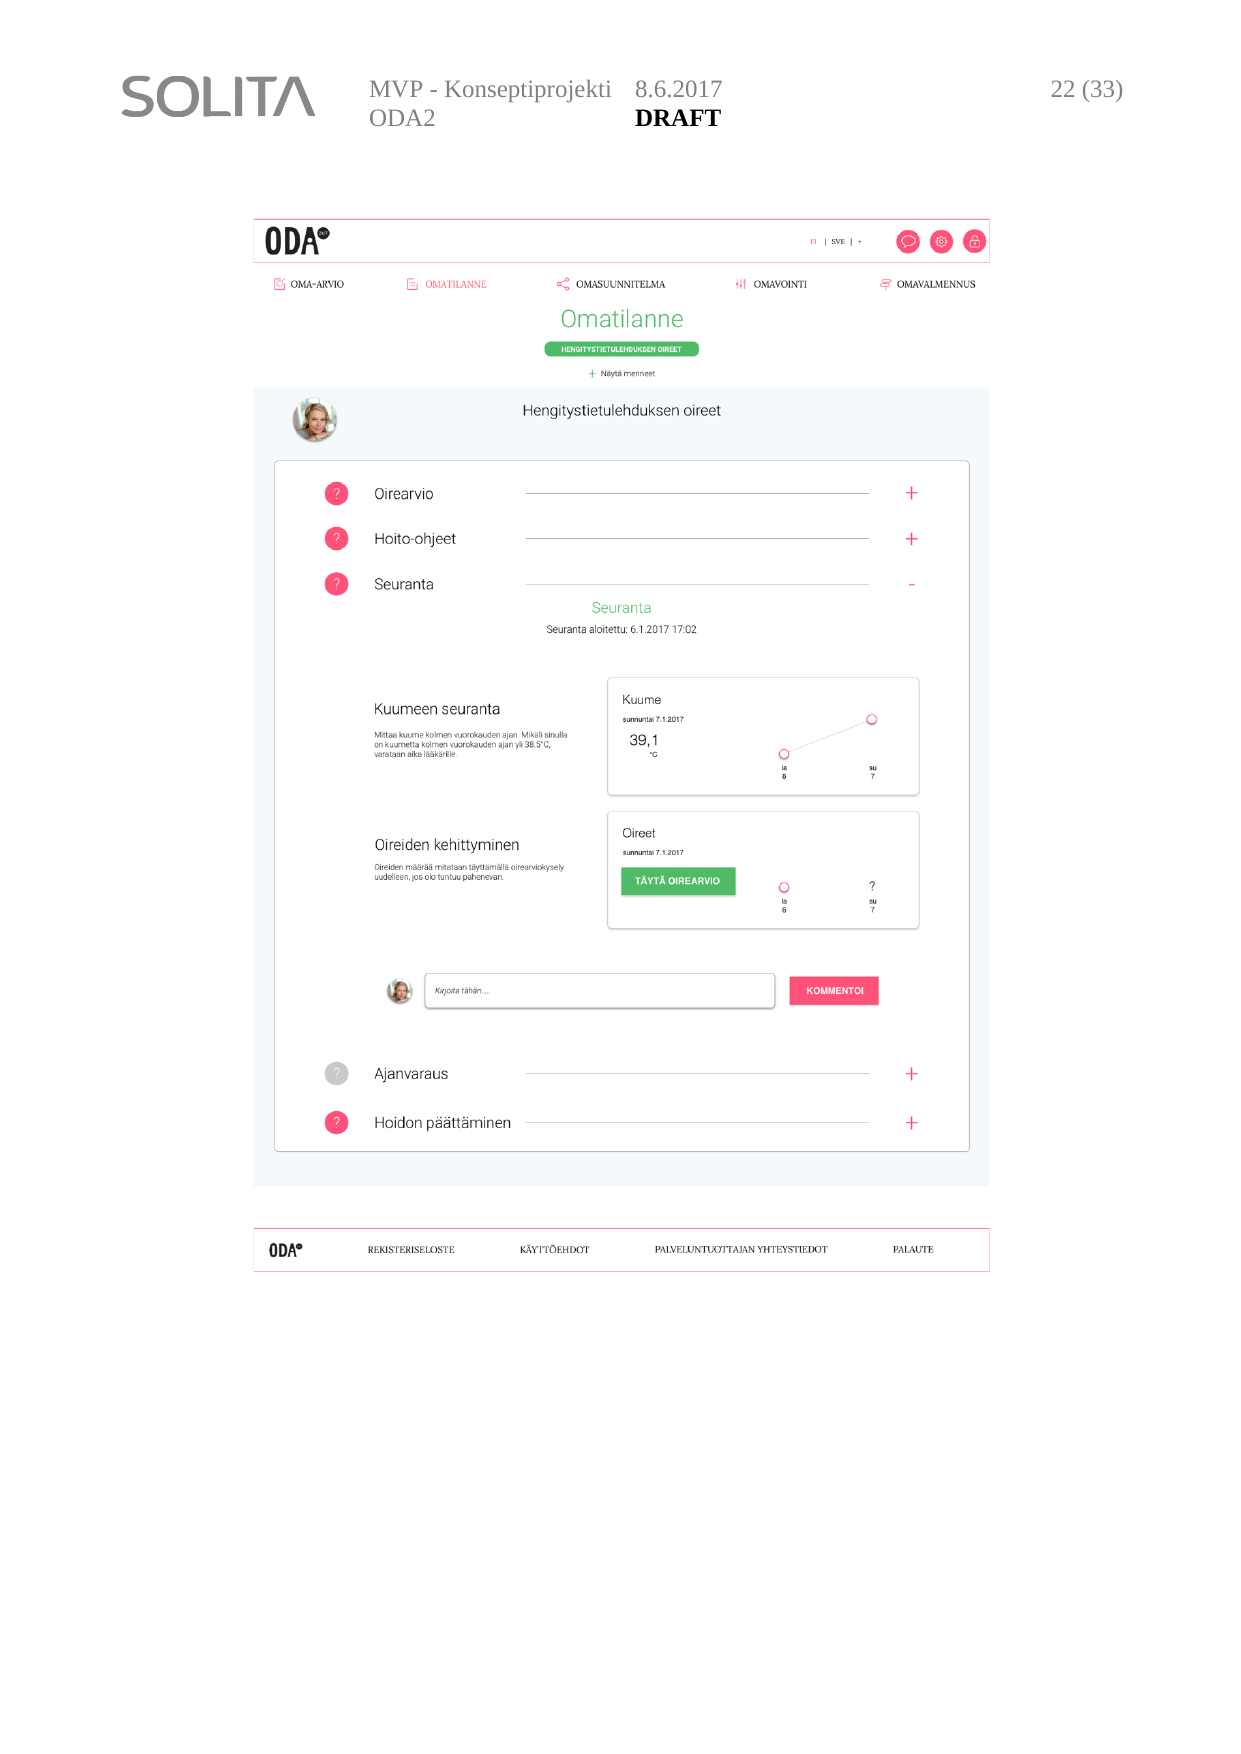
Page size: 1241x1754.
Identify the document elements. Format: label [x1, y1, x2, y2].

picture [253, 218, 990, 1308]
picture [118, 73, 320, 119]
